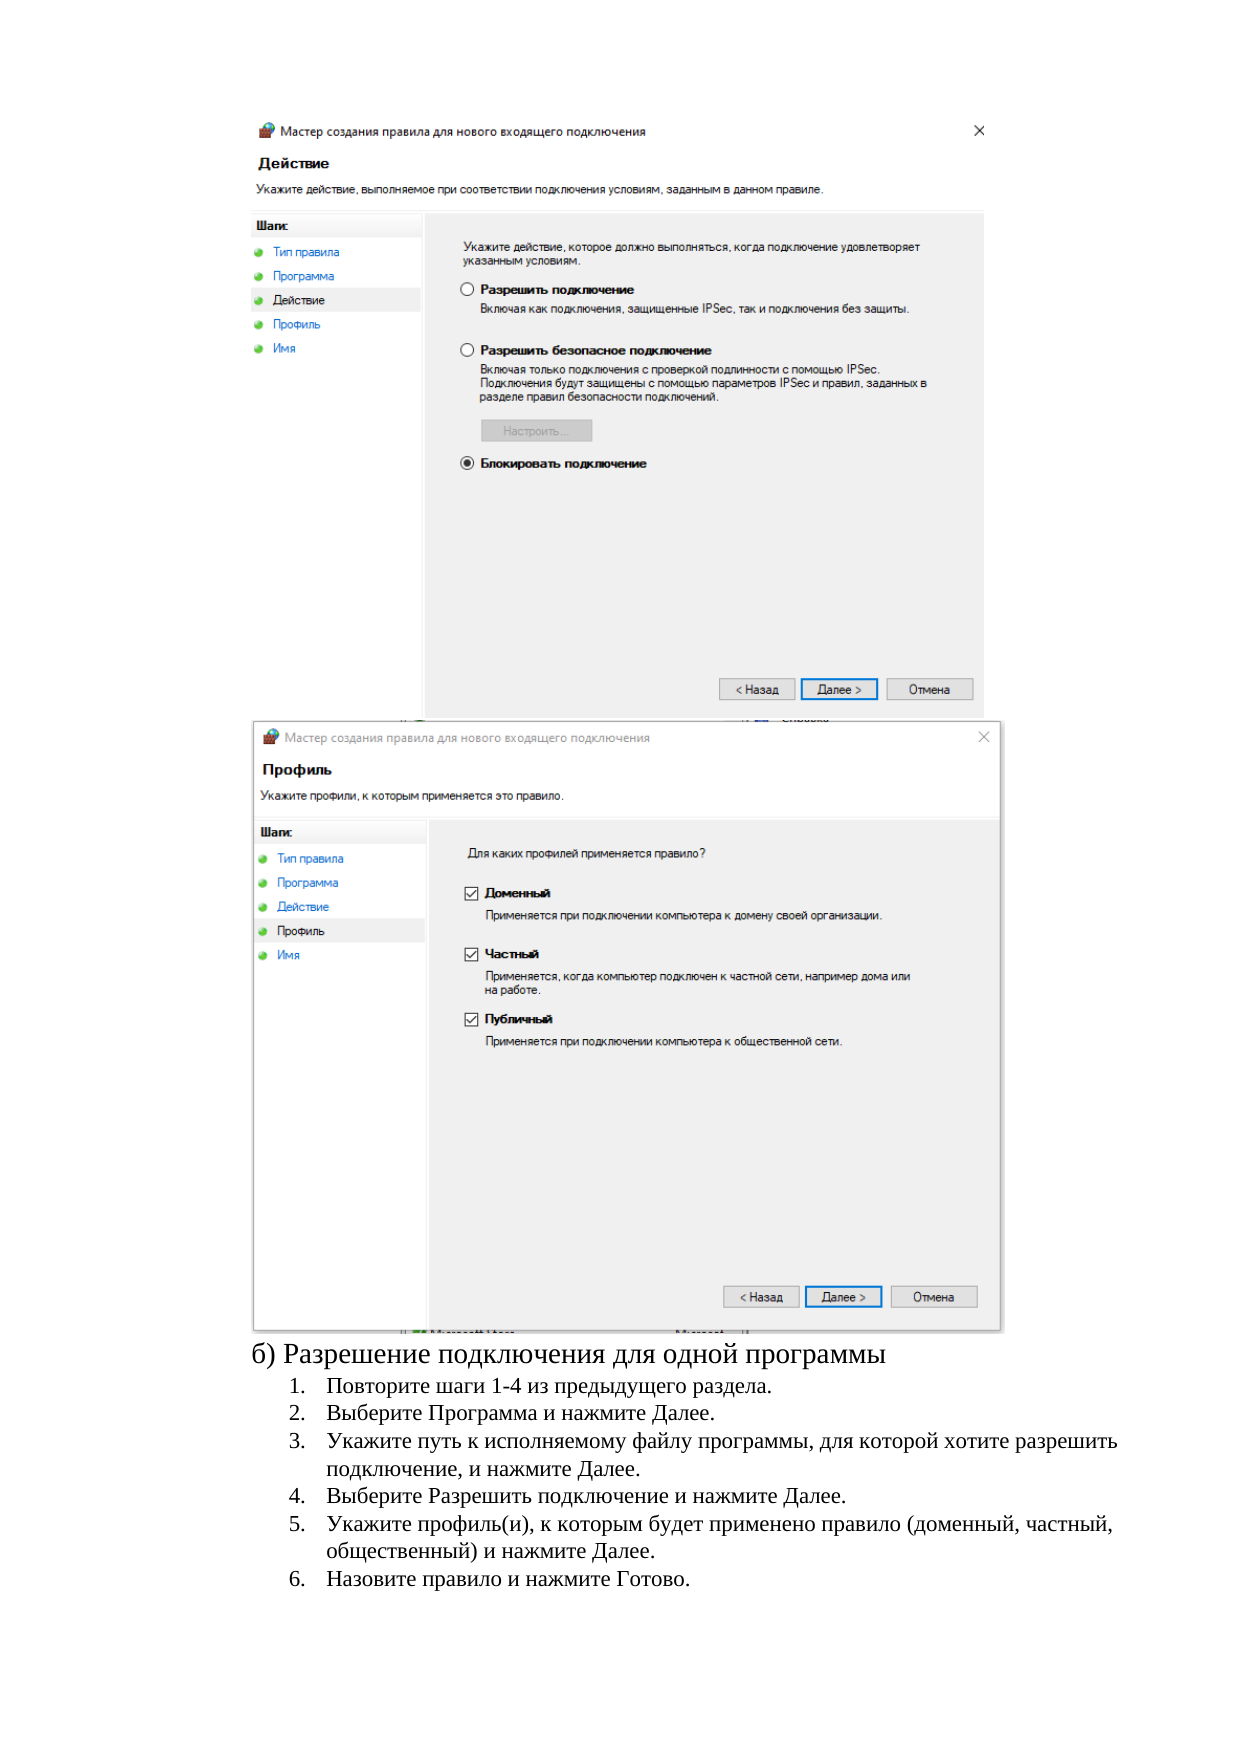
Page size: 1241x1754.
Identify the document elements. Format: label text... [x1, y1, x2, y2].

picture [251, 118, 984, 718]
list Назовите правило и нажмите Готово. [288, 1565, 1152, 1591]
list Укажите профиль(и), к которым будет применено правило (доменный, частный, общественный) и нажмите Далее. [288, 1510, 1152, 1564]
picture [251, 720, 1005, 1334]
text б) Разрешение подключения для одной программы [177, 1336, 1152, 1369]
list Укажите путь к исполняемому файлу программы, для которой хотите разрешить подключение, и нажмите Далее. [288, 1427, 1152, 1481]
list Выберите Разрешить подключение и нажмите Далее. [288, 1482, 1152, 1509]
list Повторите шаги 1-4 из предыдущего раздела. [288, 1372, 1152, 1398]
list Выберите Программа и нажмите Далее. [288, 1399, 1152, 1426]
